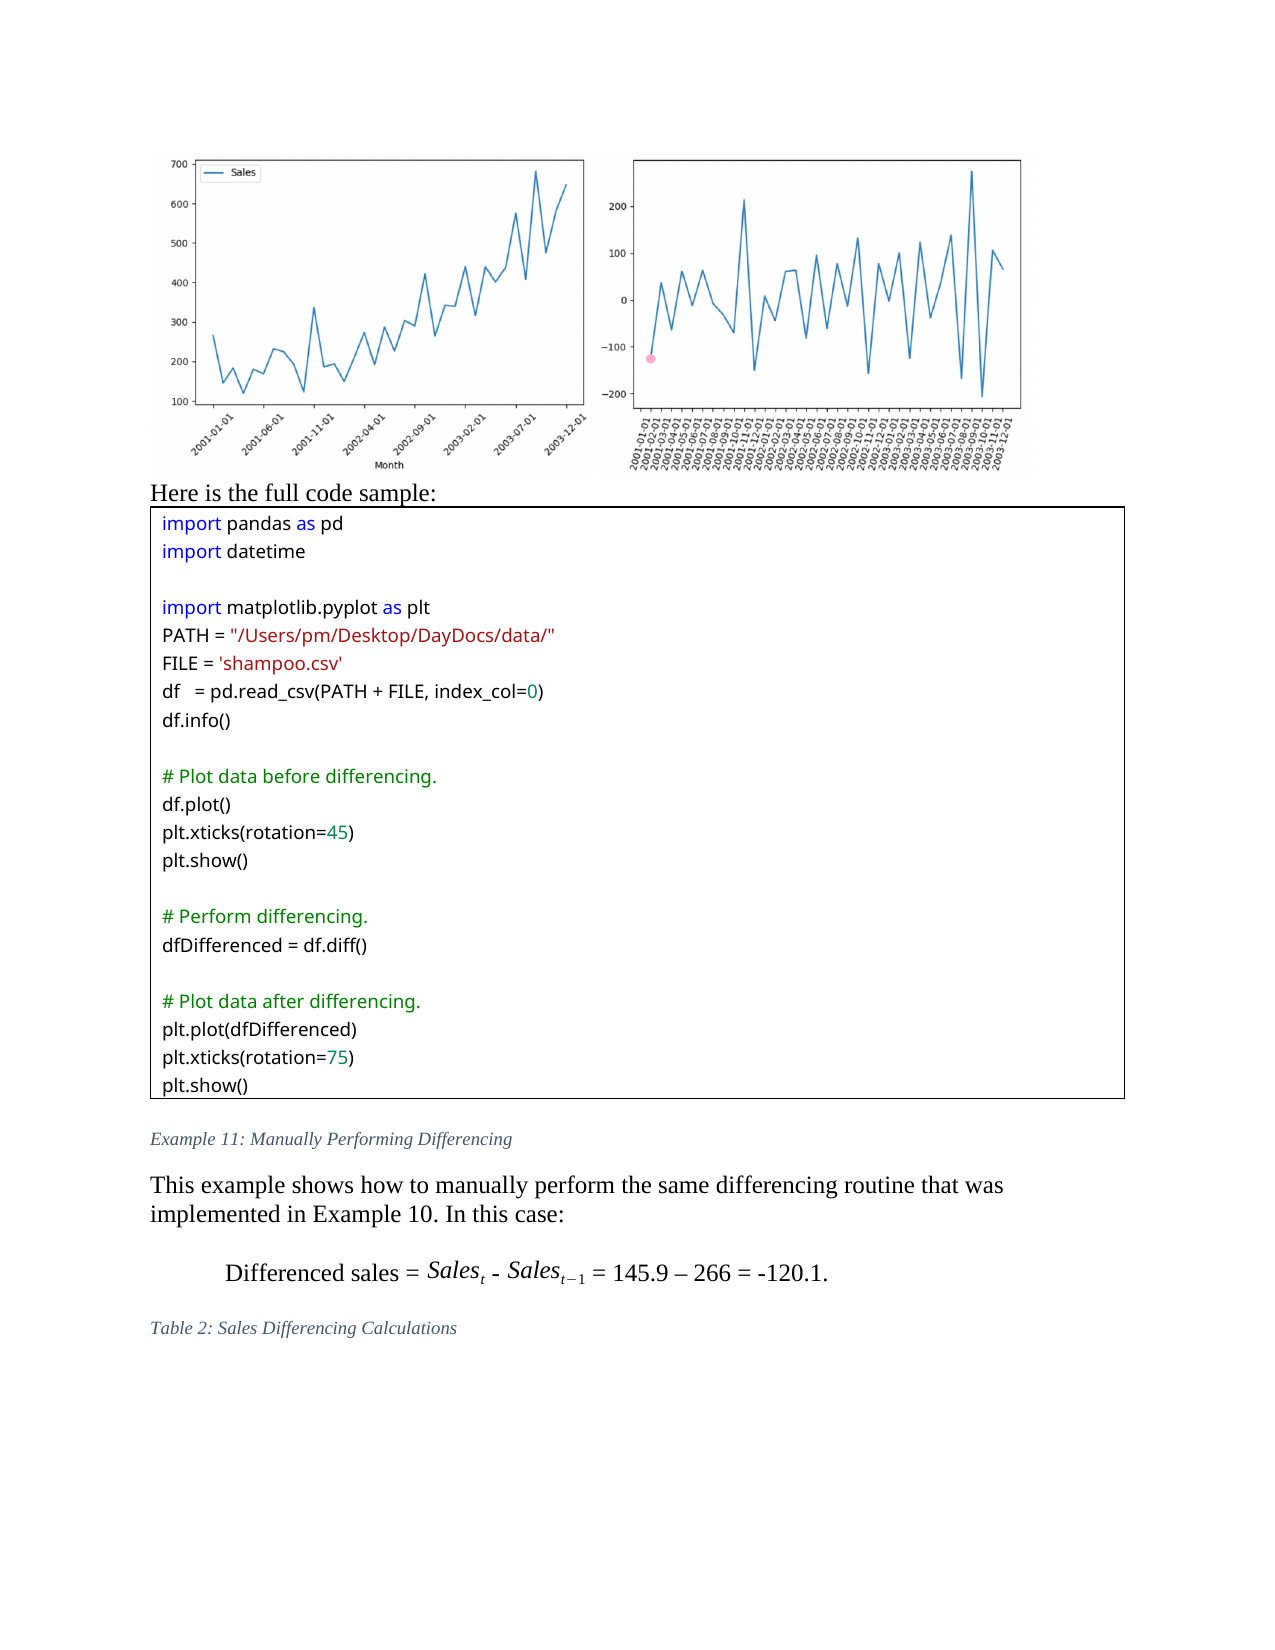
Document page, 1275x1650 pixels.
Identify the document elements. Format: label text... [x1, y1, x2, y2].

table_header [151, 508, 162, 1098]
text This example shows how to manually perform the same differencing routine that was implemented in Example 10. In this case: [150, 1170, 1125, 1228]
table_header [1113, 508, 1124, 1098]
picture [150, 150, 1036, 478]
text Differenced sales = - = 145.9 – 266 = -120.1. [150, 1256, 1125, 1288]
text Example 11: Manually Performing Differencing [150, 1128, 1125, 1149]
text Table 2: Sales Differencing Calculations [150, 1317, 1125, 1338]
text Here is the full code sample: [150, 478, 1125, 506]
